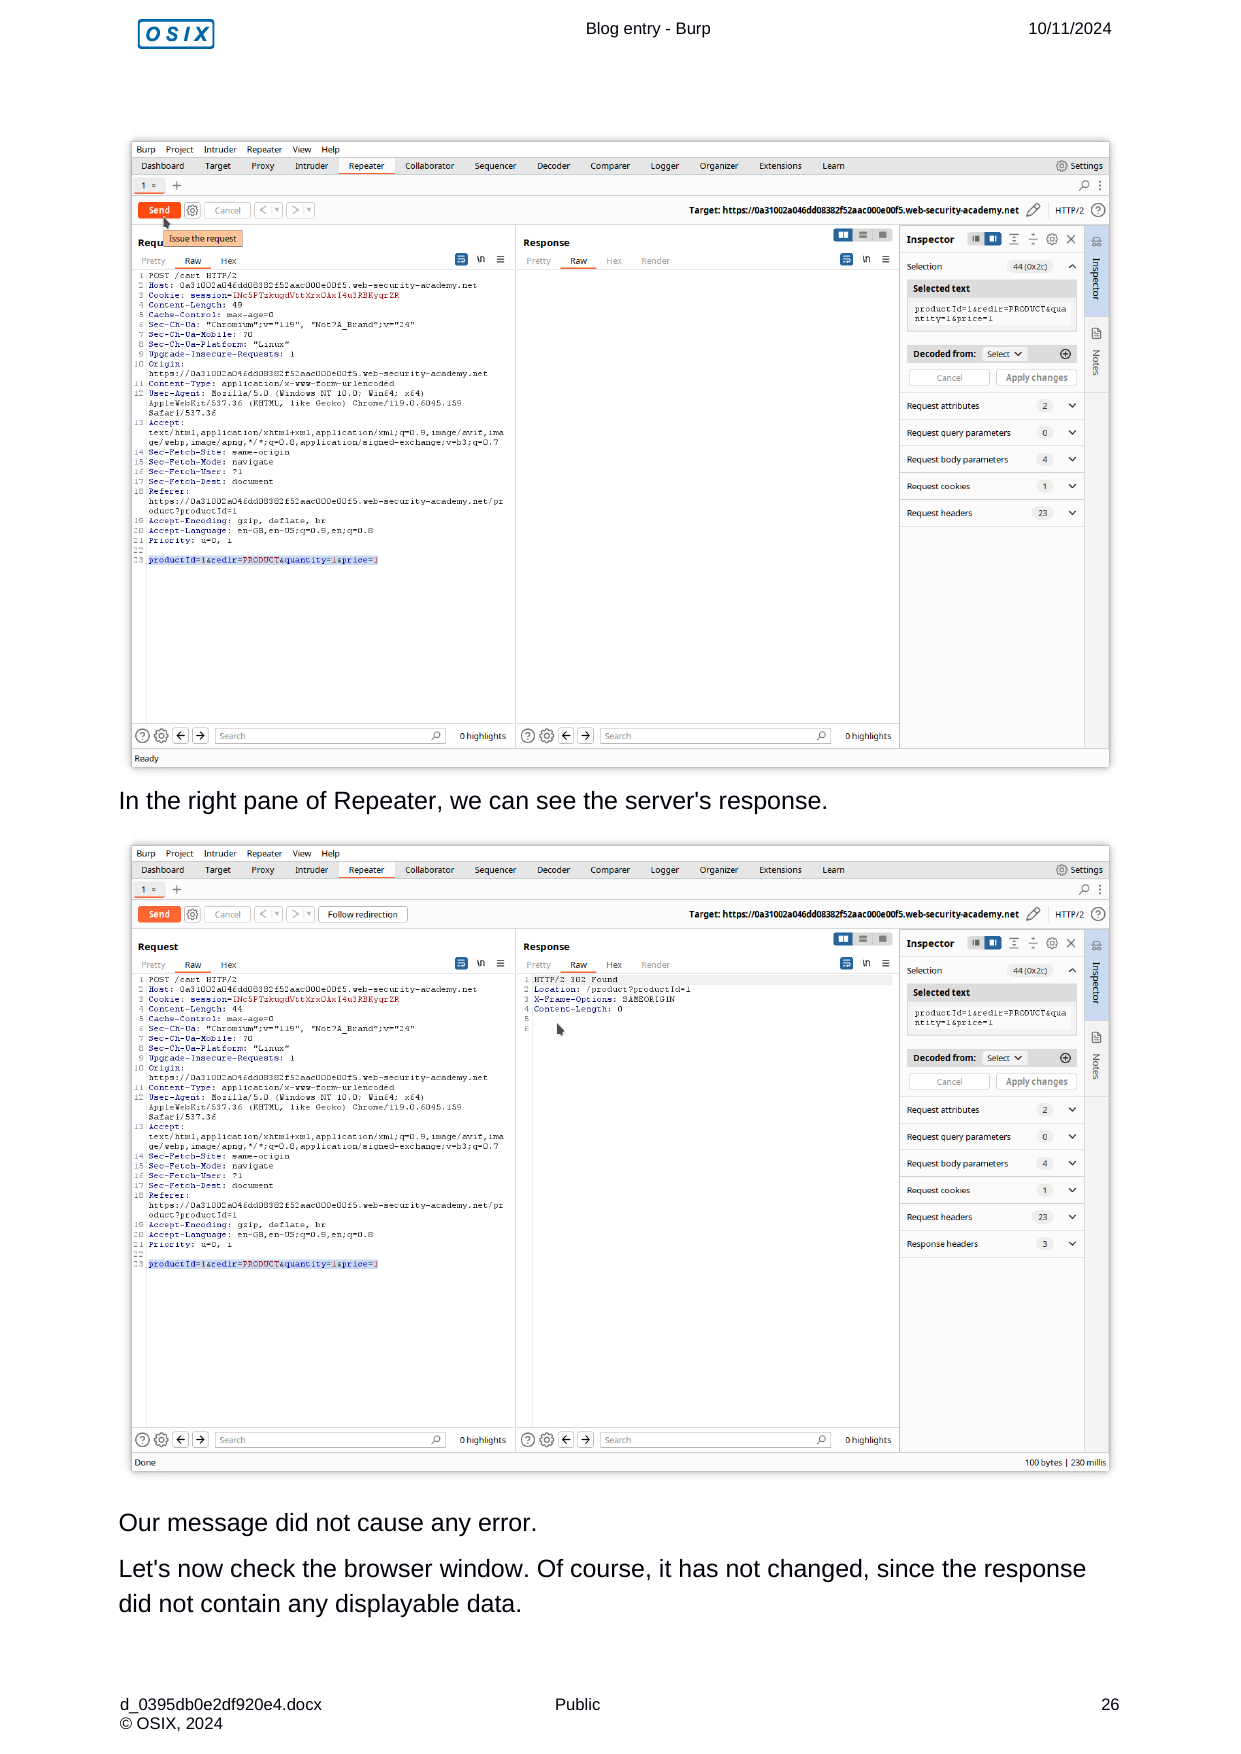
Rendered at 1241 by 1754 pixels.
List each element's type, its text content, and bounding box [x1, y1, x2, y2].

picture [137, 19, 215, 49]
text In the right pane of Repeater, we can see the server's response. [118, 780, 1122, 814]
text Our message did not cause any error. [118, 1484, 1122, 1536]
picture [118, 832, 1122, 1484]
text Let's now check the browser window. Of course, it has not changed, since the response did not contain any displayable data. [118, 1554, 1122, 1618]
picture [118, 129, 1122, 780]
